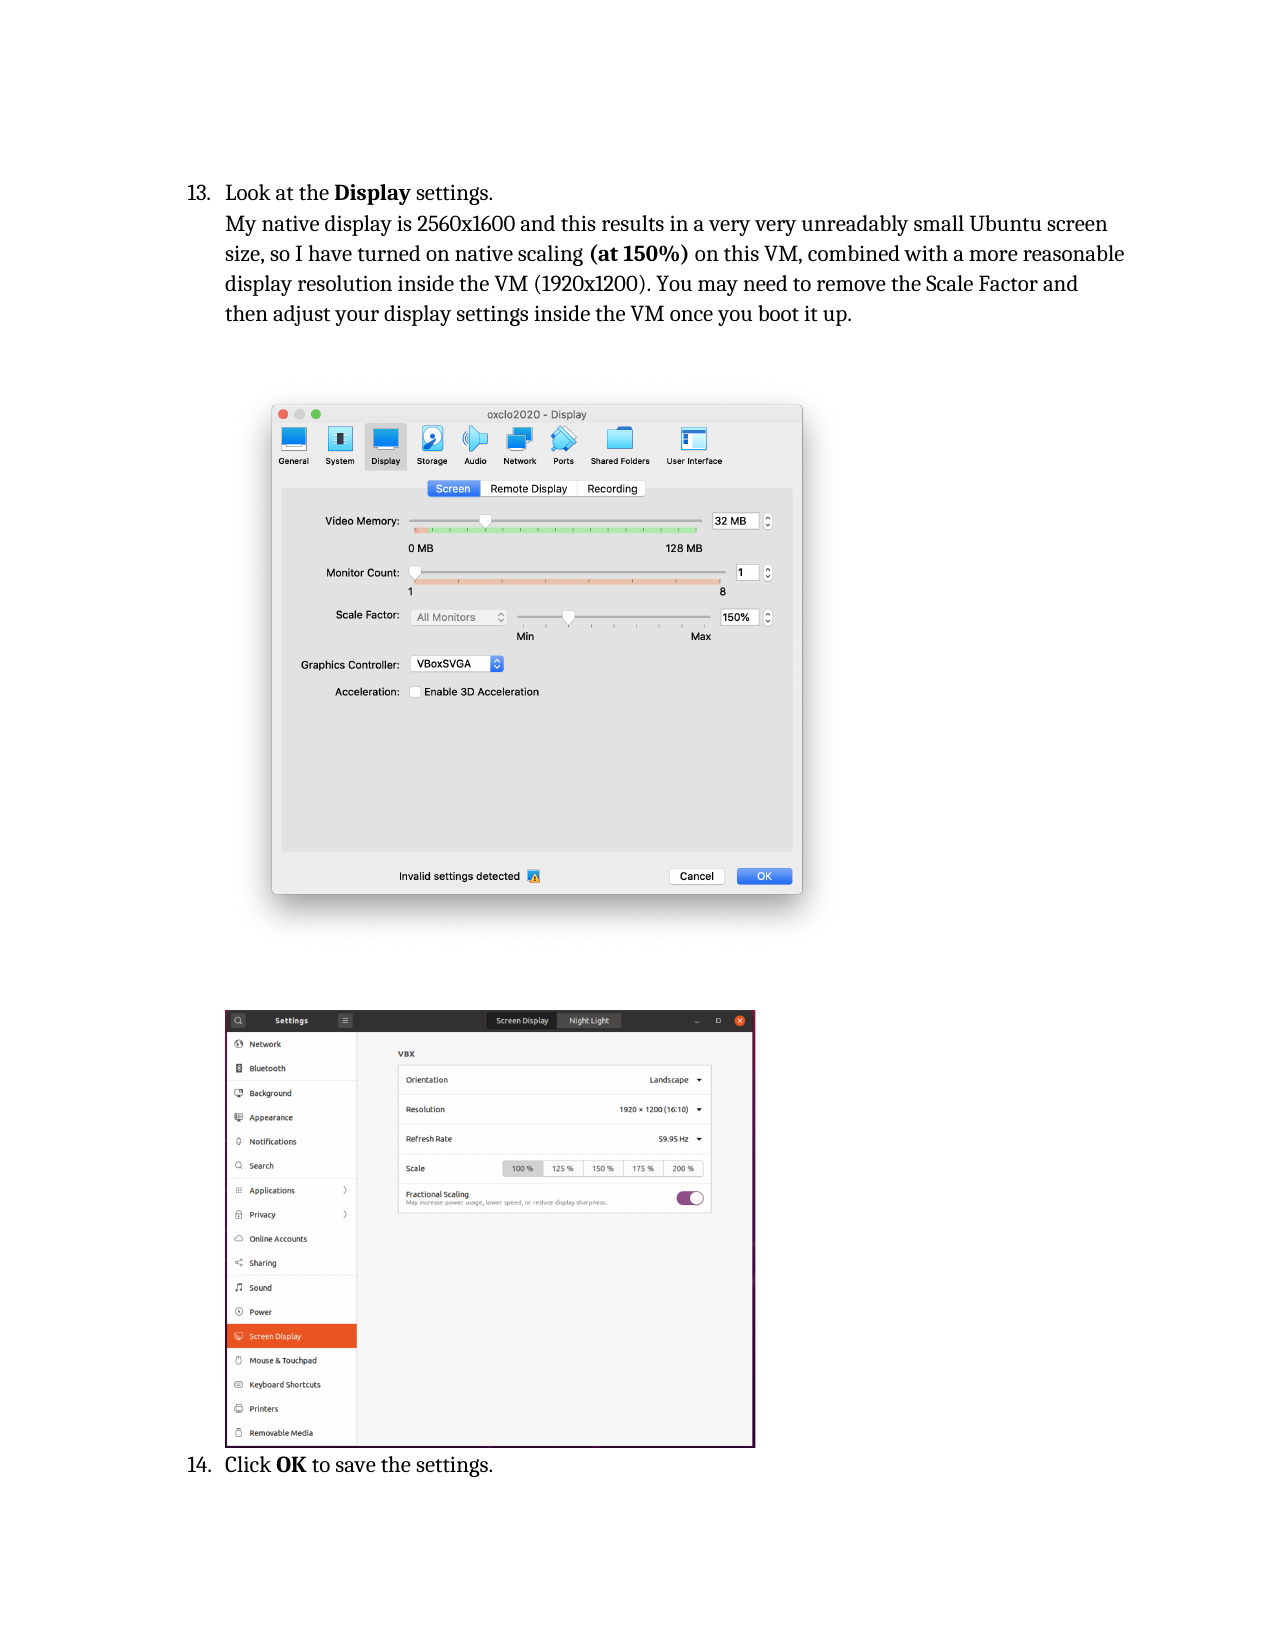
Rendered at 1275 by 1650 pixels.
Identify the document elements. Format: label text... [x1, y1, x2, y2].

picture [225, 1010, 756, 1448]
list Look at the Display settings. My native display is 2560x1600 and this results in a very very unreadably small Ubuntu screen size, so I have turned on native scaling (at 150%) on this VM, combined with a more reasonable display resolution inside the VM (1920x1200). You may need to remove the Scale Factor and then adjust your display settings inside the VM once you boot it up. [187, 180, 1125, 327]
list Click OK to save the settings. [187, 1451, 1125, 1478]
picture [226, 375, 848, 954]
